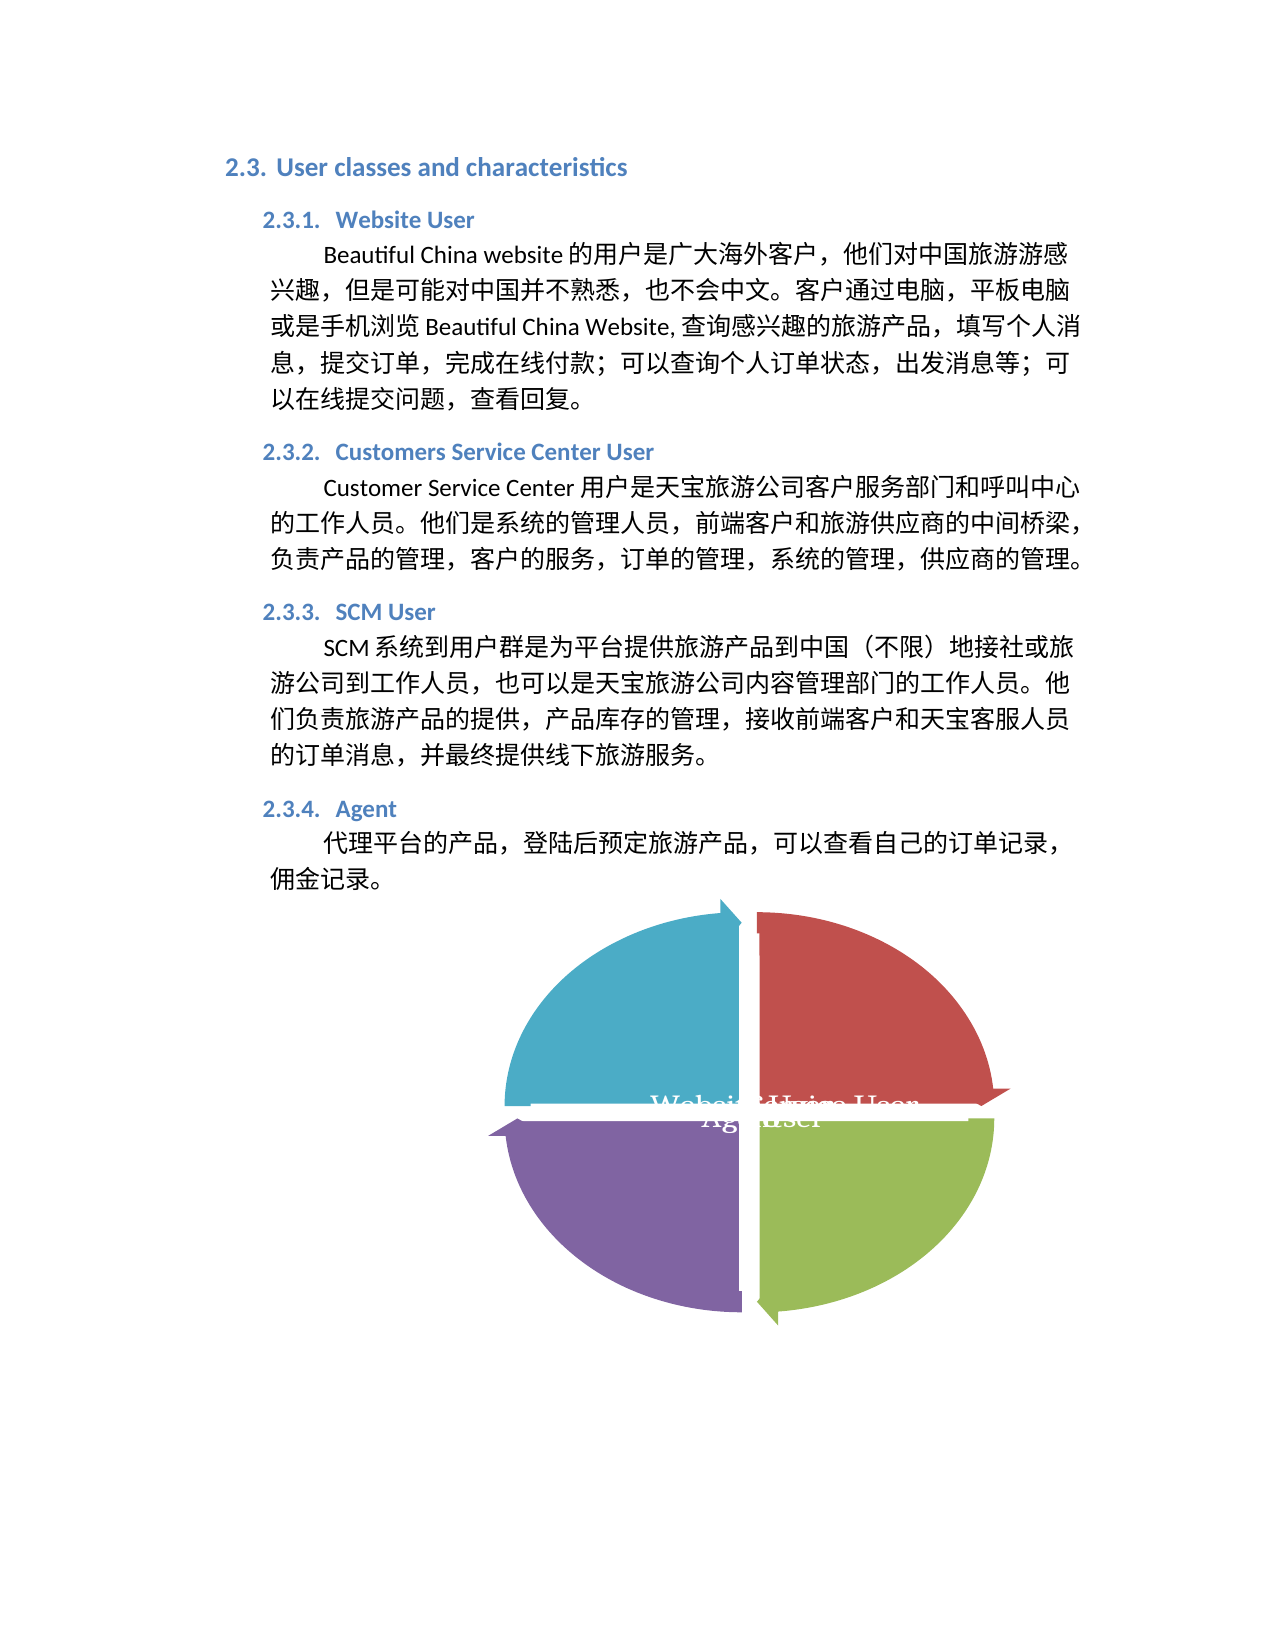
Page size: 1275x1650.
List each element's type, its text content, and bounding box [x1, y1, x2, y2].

subtitle Customers Service Center User [262, 436, 1087, 467]
subtitle User classes and characteristics [225, 150, 1087, 183]
subtitle Website User [262, 204, 1087, 234]
list Customer Service Center用户是天宝旅游公司客户服务部门和呼叫中心的工作人员。他们是系统的管理人员，前端客户和旅游供应商的中间桥梁，负责产品的管理，客户的服务，订单的管理，系统的管理，供应商的管理。 [270, 467, 1087, 576]
list Beautiful China website的用户是广大海外客户，他们对中国旅游游感兴趣，但是可能对中国并不熟悉，也不会中文。客户通过电脑，平板电脑或是手机浏览Beautiful China Website, 查询感兴趣的旅游产品，填写个人消息，提交订单，完成在线付款；可以查询个人订单状态，出发消息等；可以在线提交问题，查看回复。 [270, 234, 1087, 416]
list SCM系统到用户群是为平台提供旅游产品到中国（不限）地接社或旅游公司到工作人员，也可以是天宝旅游公司内容管理部门的工作人员。他们负责旅游产品的提供，产品库存的管理，接收前端客户和天宝客服人员的订单消息，并最终提供线下旅游服务。 [270, 627, 1087, 772]
subtitle SCM User [262, 597, 1087, 627]
subtitle Agent [262, 793, 1087, 823]
list 代理平台的产品，登陆后预定旅游产品，可以查看自己的订单记录，佣金记录。 [270, 823, 1087, 896]
